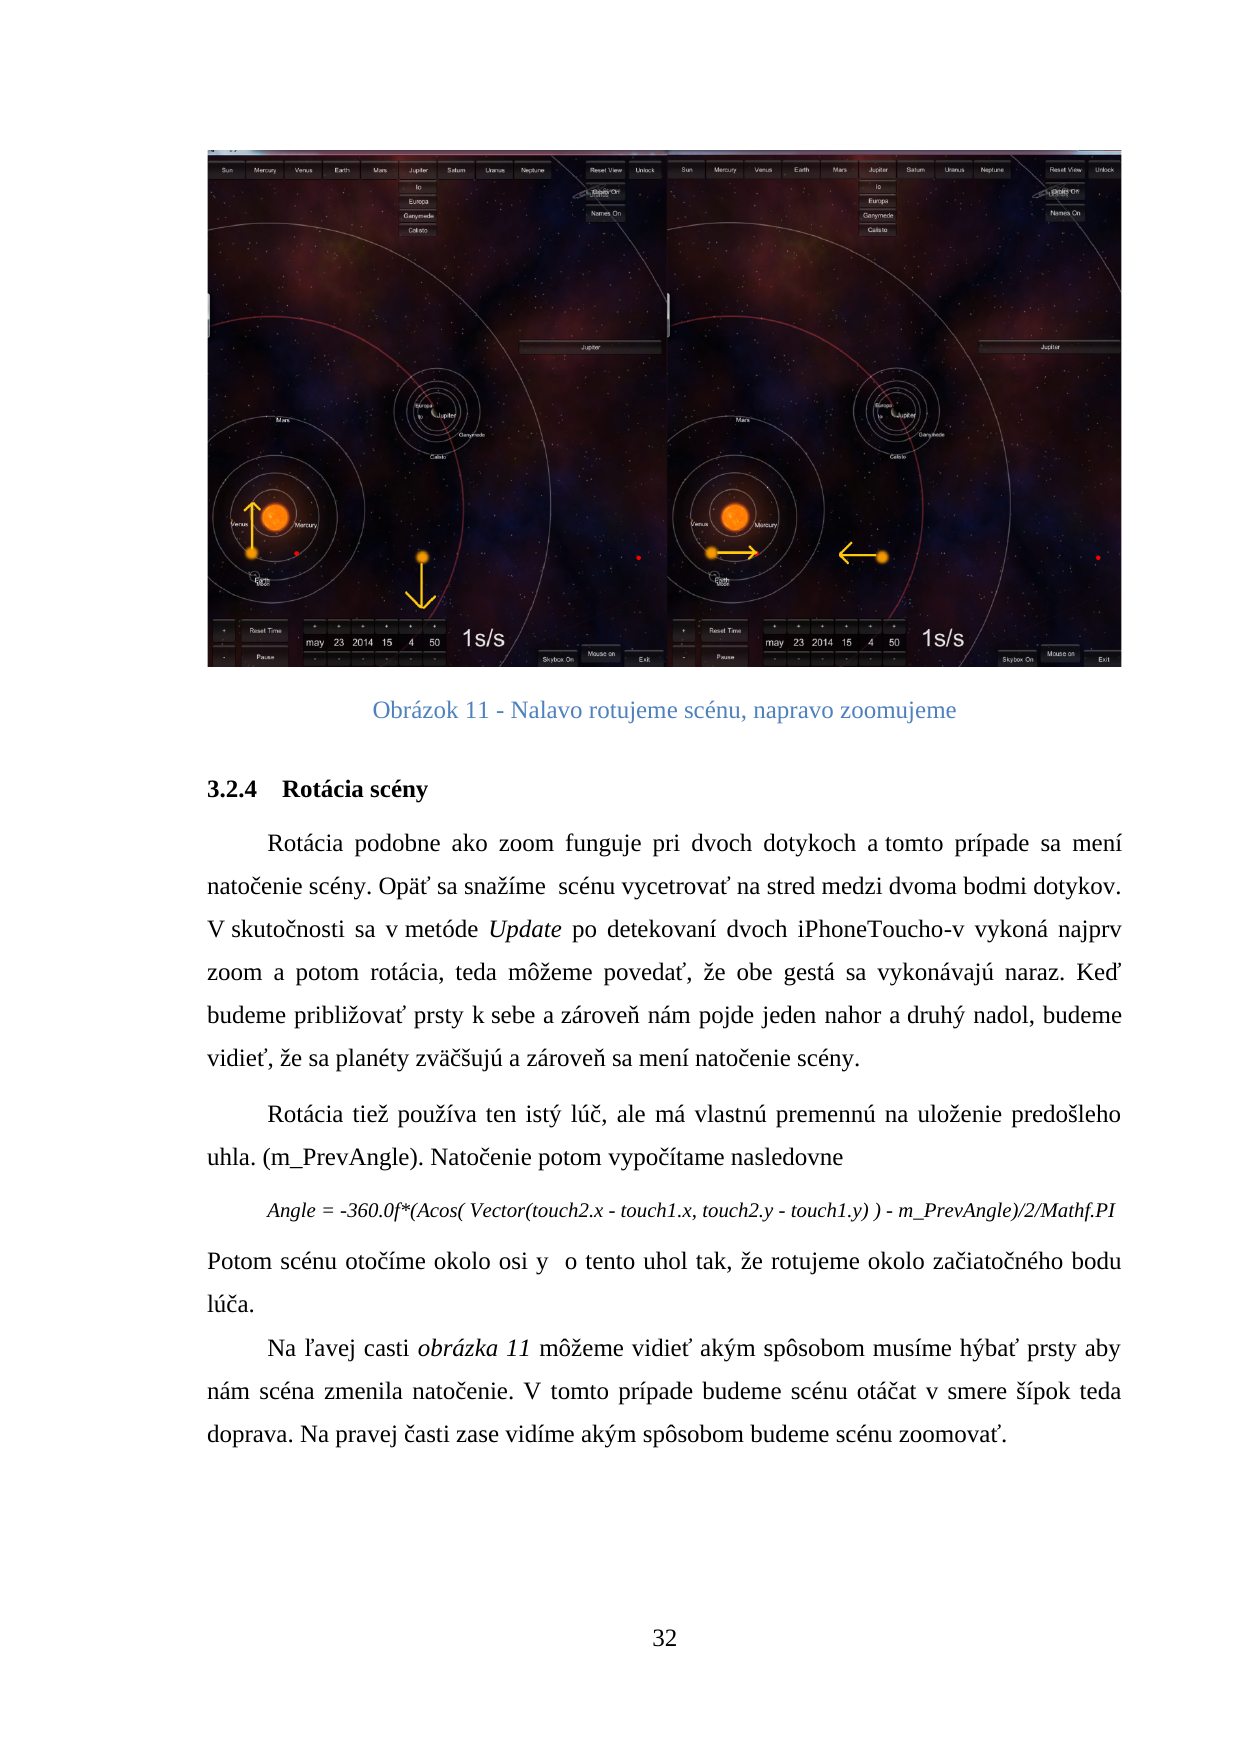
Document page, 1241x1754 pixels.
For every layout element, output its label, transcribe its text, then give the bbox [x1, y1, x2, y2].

text Rotácia tiež používa ten istý lúč, ale má vlastnú premennú na uloženie predošleho uhla. (m_PrevAngle). Natočenie potom vypočítame nasledovne [207, 1099, 1122, 1171]
text Angle = -360.0f*(Acos( Vector(touch2.x - touch1.x, touch2.y - touch1.y) ) - m_PrevAngle)/2/Mathf.PI [207, 1198, 1122, 1222]
subtitle Rotácia scény [207, 774, 1122, 803]
text Potom scénu otočíme okolo osi y o tento uhol tak, že rotujeme okolo začiatočného bodu lúča. [207, 1246, 1122, 1318]
text Na ľavej casti obrázka 11 môžeme vidieť akým spôsobom musíme hýbať prsty aby nám scéna zmenila natočenie. V tomto prípade budeme scénu otáčat v smere šípok teda doprava. Na pravej časti zase vidíme akým spôsobom budeme scénu zoomovať. [207, 1333, 1122, 1448]
text Rotácia podobne ako zoom funguje pri dvoch dotykoch a tomto prípade sa mení natočenie scény. Opäť sa snažíme scénu vycetrovať na stred medzi dvoma bodmi dotykov. V skutočnosti sa v metóde Update po detekovaní dvoch iPhoneToucho-v vykoná najprv zoom a potom rotácia, teda môžeme povedať, že obe gestá sa vykonávajú naraz. Keď budeme približovať prsty k sebe a zároveň nám pojde jeden nahor a druhý nadol, budeme vidieť, že sa planéty zväčšujú a zároveň sa mení natočenie scény. [207, 828, 1122, 1072]
picture [207, 150, 1122, 667]
